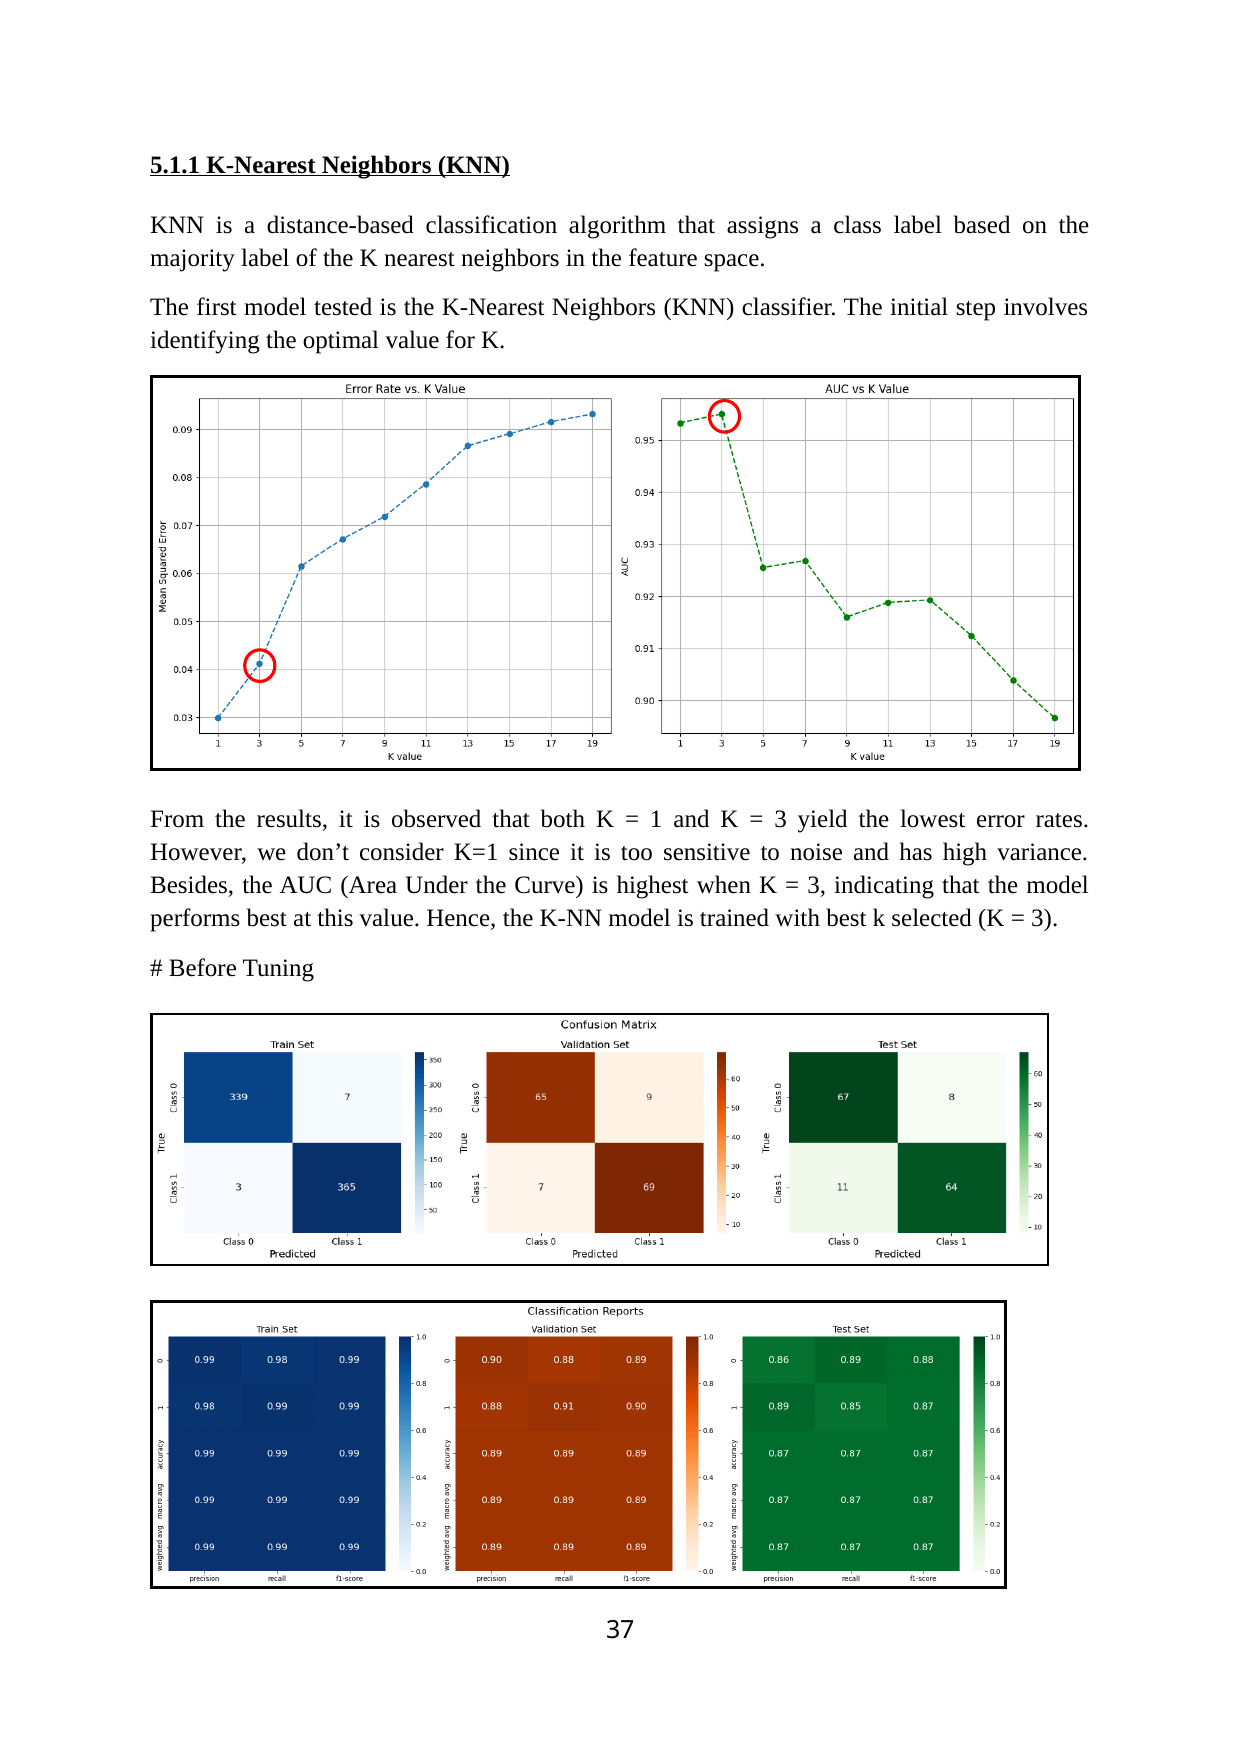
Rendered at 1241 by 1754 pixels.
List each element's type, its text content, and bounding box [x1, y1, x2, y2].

text # Before Tuning [150, 953, 1090, 982]
text From the results, it is observed that both K = 1 and K = 3 yield the lowest error rates. However, we don’t consider K=1 since it is too sensitive to noise and has high variance. Besides, the AUC (Area Under the Curve) is highest when K = 3, indicating that the model performs best at this value. Hence, the K-NN model is trained with best k selected (K = 3). [150, 804, 1090, 932]
picture [153, 378, 1078, 768]
picture [153, 1303, 1004, 1586]
text 5.1.1 K-Nearest Neighbors (KNN) [150, 150, 1090, 179]
text KNN is a distance-based classification algorithm that assigns a class label based on the majority label of the K nearest neighbors in the feature space. [150, 210, 1090, 272]
text The first model tested is the K-Nearest Neighbors (KNN) classifier. The initial step involves identifying the optimal value for K. [150, 292, 1090, 354]
picture [153, 1015, 1047, 1264]
